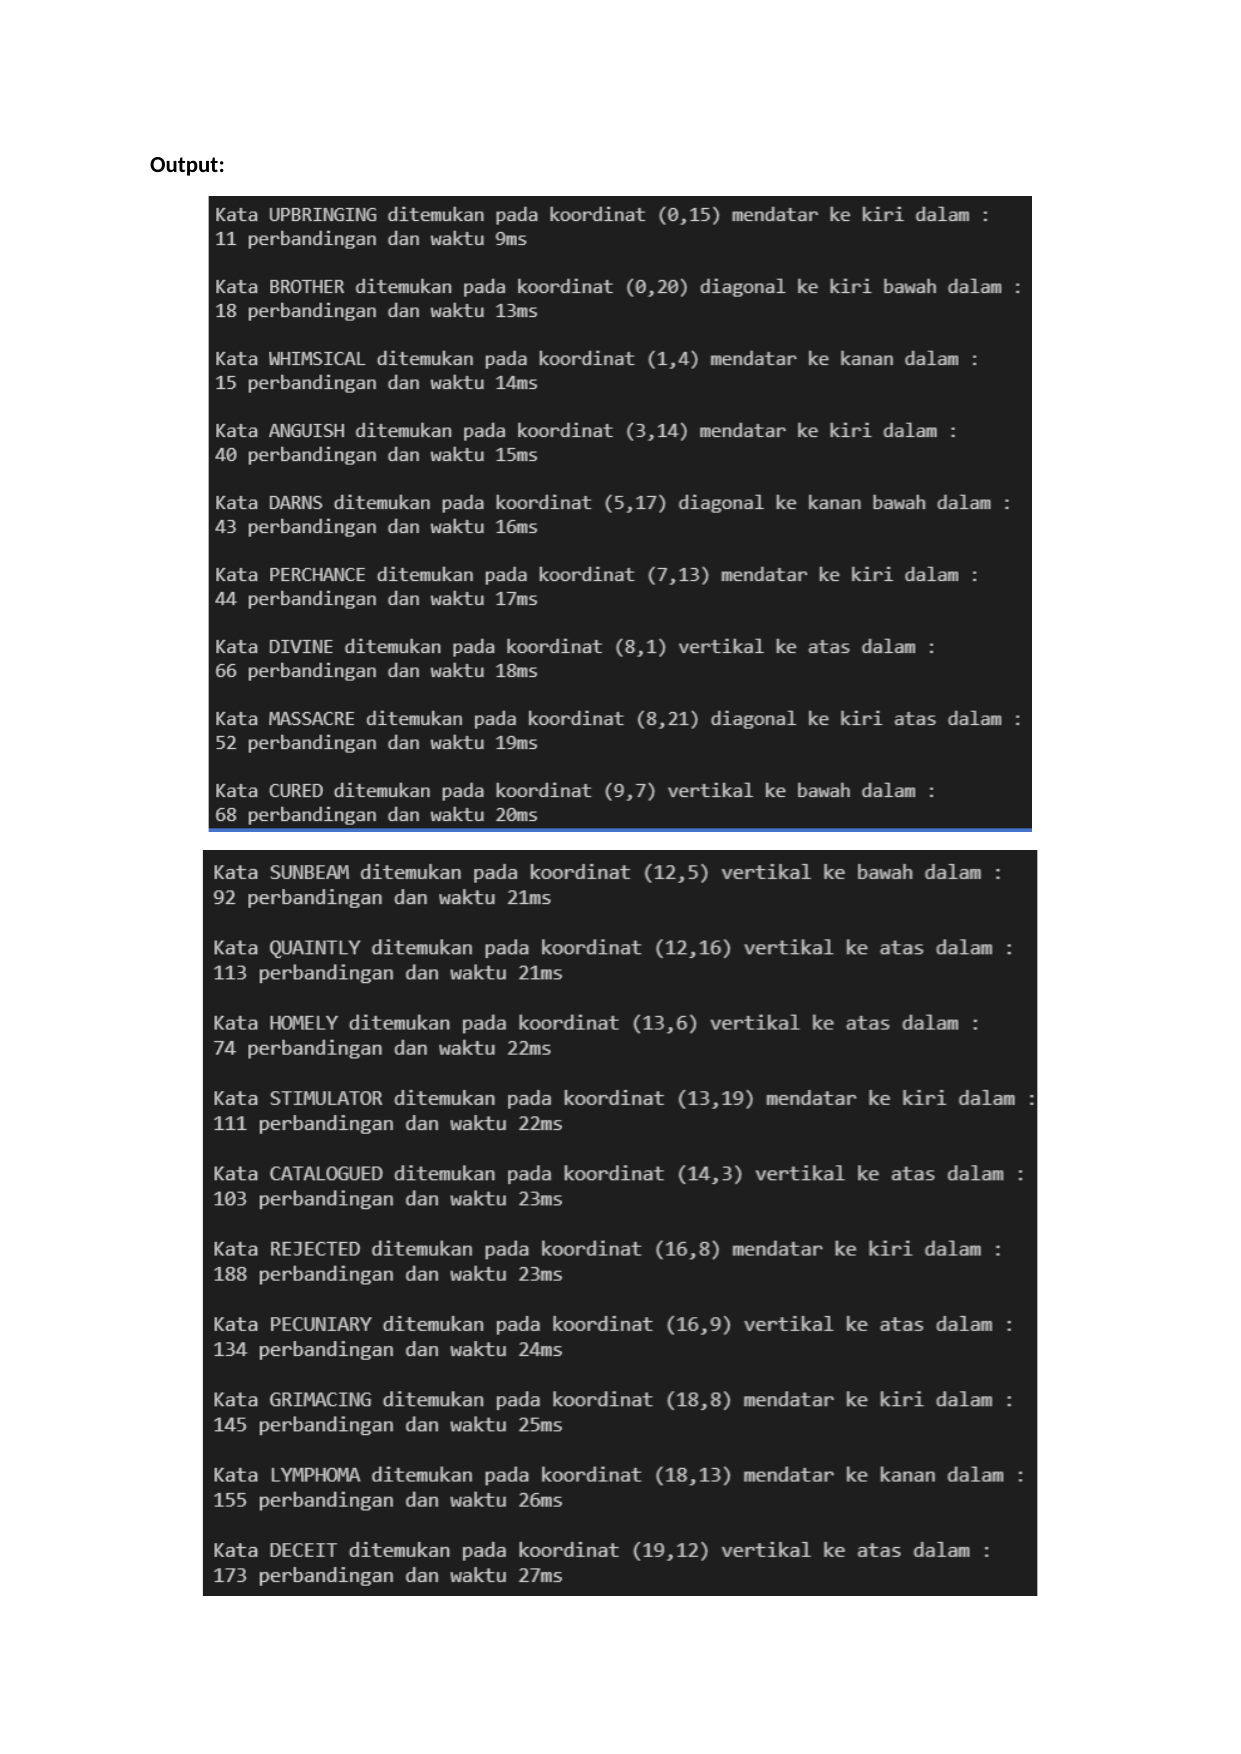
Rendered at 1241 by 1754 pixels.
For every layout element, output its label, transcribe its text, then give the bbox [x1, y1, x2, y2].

picture [202, 850, 1038, 1596]
text Output: [150, 150, 1090, 178]
picture [208, 196, 1032, 832]
